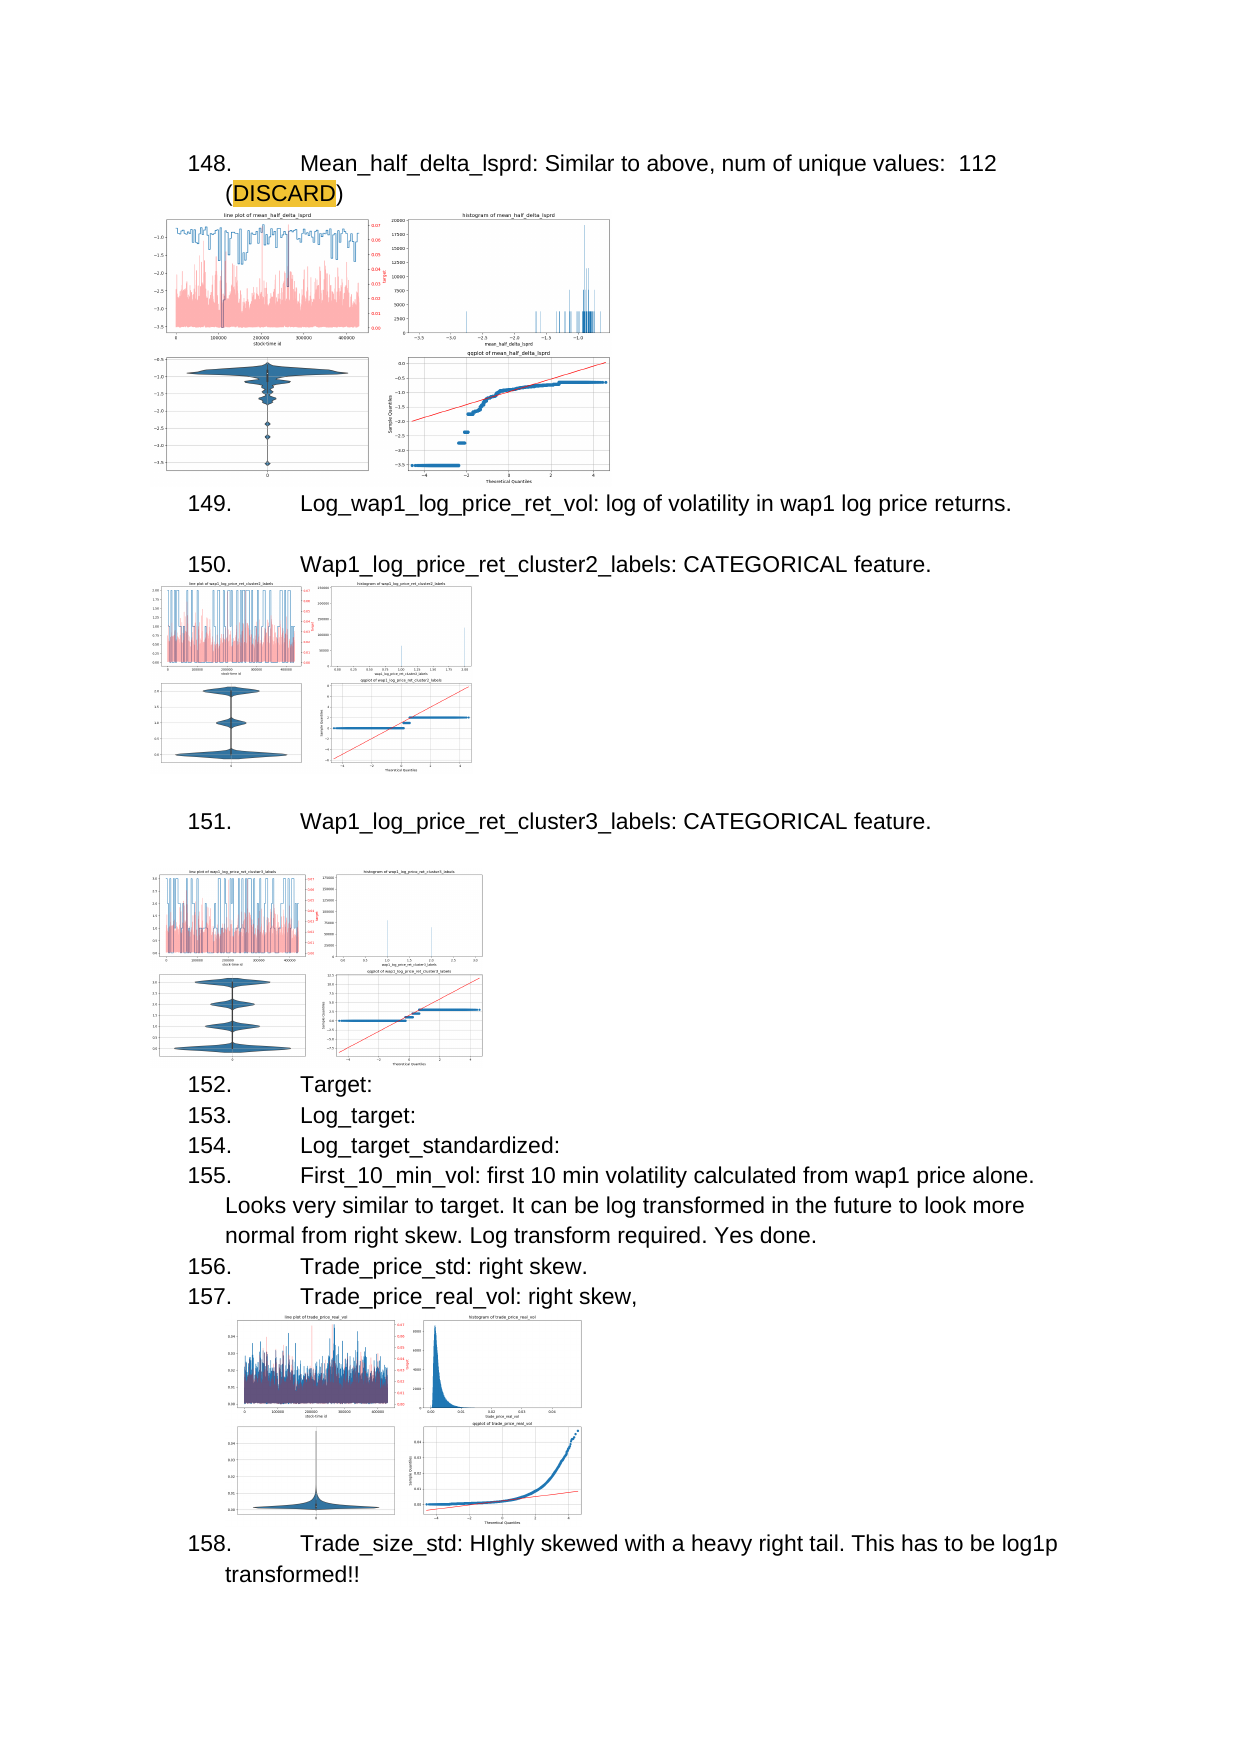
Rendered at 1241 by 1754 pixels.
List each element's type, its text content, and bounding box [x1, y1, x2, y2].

picture [150, 210, 612, 487]
list Mean_half_delta_lsprd: Similar to above, num of unique values: 112 (DISCARD) [187, 150, 1090, 207]
list Trade_price_real_vol: right skew, [187, 1283, 1090, 1309]
picture [150, 581, 473, 774]
list Wap1_log_price_ret_cluster2_labels: CATEGORICAL feature. [187, 551, 1090, 577]
list Trade_size_std: HIghly skewed with a heavy right tail. This has to be log1p transformed!! [187, 1530, 1090, 1587]
list Trade_price_std: right skew. [187, 1253, 1090, 1279]
list Log_target_standardized: [187, 1132, 1090, 1158]
list Log_wap1_log_price_ret_vol: log of volatility in wap1 log price returns. [187, 490, 1090, 517]
picture [150, 868, 484, 1068]
list Wap1_log_price_ret_cluster3_labels: CATEGORICAL feature. [187, 808, 1090, 834]
list Target: [187, 1071, 1090, 1098]
picture [225, 1313, 583, 1527]
list Log_target: [187, 1102, 1090, 1128]
list First_10_min_vol: first 10 min volatility calculated from wap1 price alone. Looks very similar to target. It can be log transformed in the future to look more normal from right skew. Log transform required. Yes done. [187, 1162, 1090, 1249]
